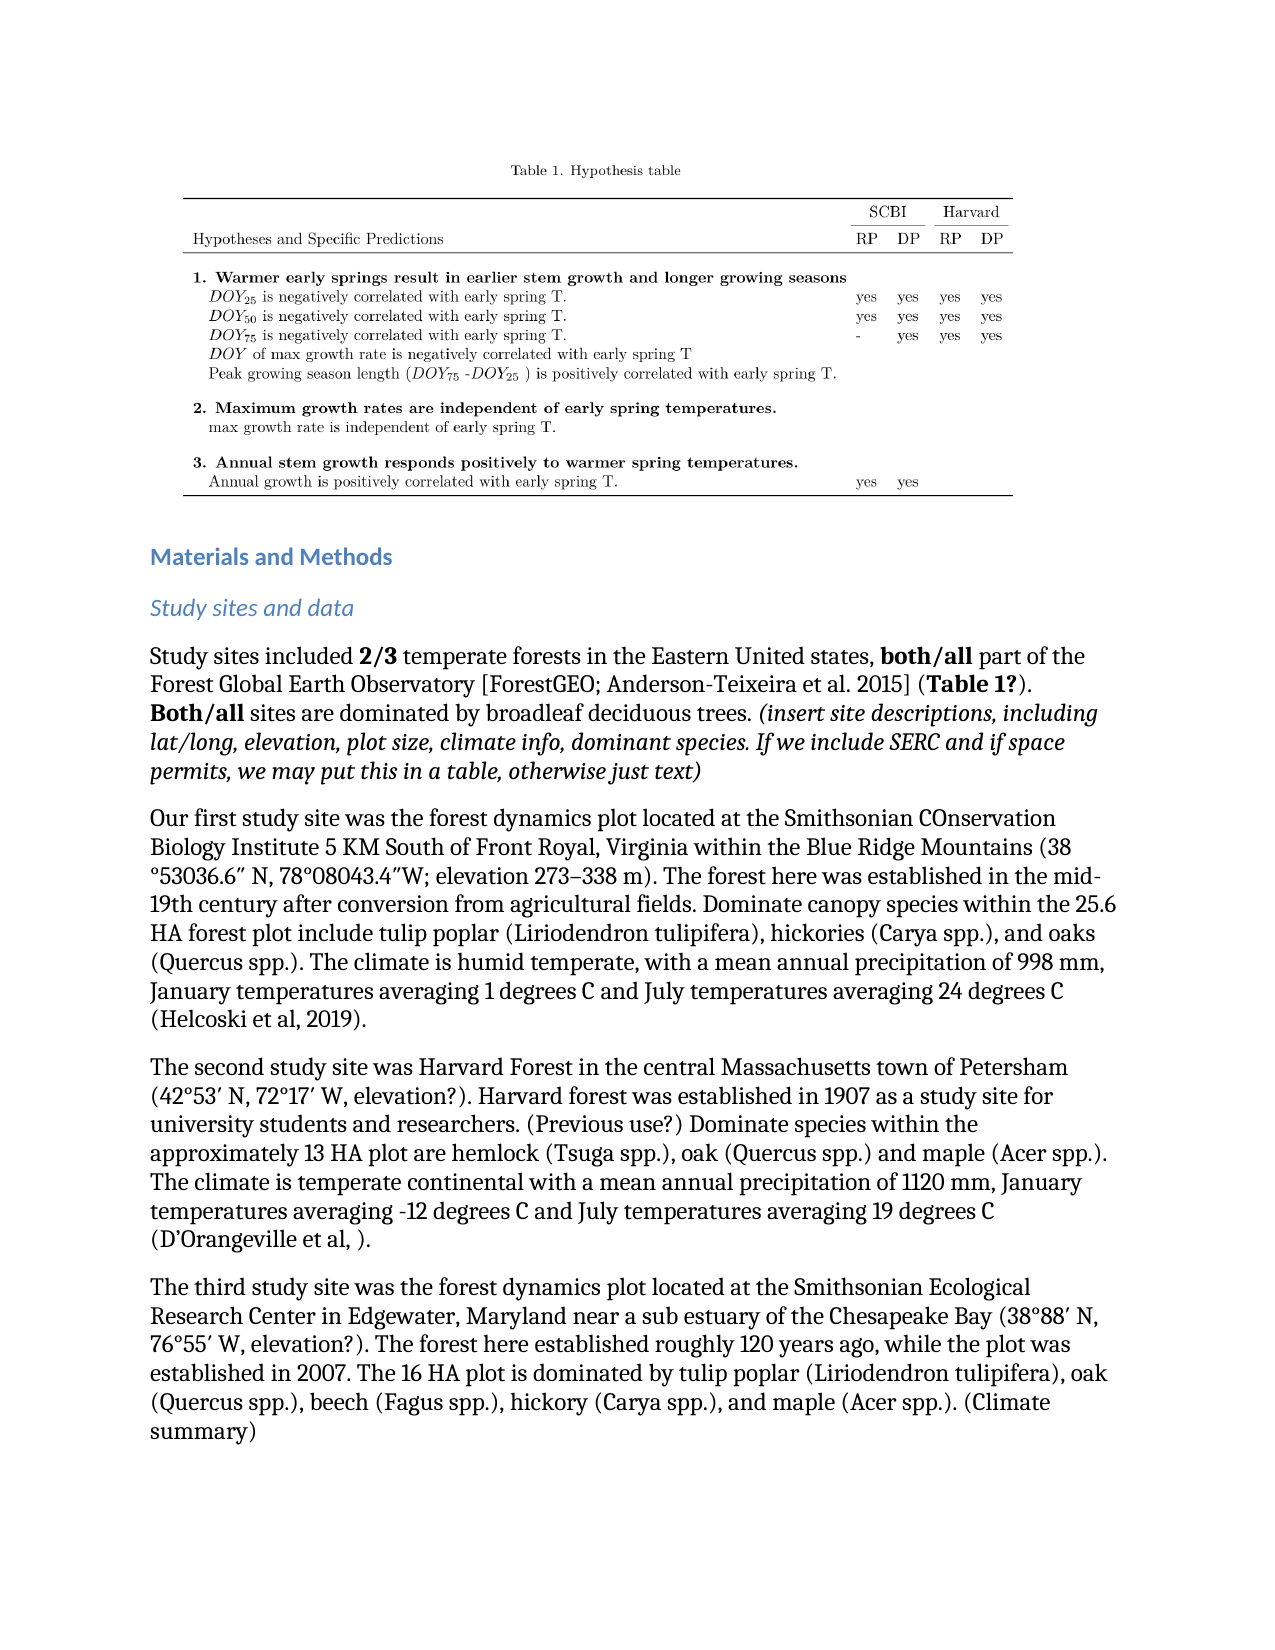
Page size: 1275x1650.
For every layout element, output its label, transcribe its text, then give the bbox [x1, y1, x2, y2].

text Our first study site was the forest dynamics plot located at the Smithsonian COnservation Biology Institute 5 KM South of Front Royal, Virginia within the Blue Ridge Mountains (38 °53036.6″ N, 78°08043.4″W; elevation 273–338 m). The forest here was established in the mid-19th century after conversion from agricultural fields. Dominate canopy species within the 25.6 HA forest plot include tulip poplar (Liriodendron tulipifera), hickories (Carya spp.), and oaks (Quercus spp.). The climate is humid temperate, with a mean annual precipitation of 998 mm, January temperatures averaging 1 degrees C and July temperatures averaging 24 degrees C (Helcoski et al, 2019). [150, 804, 1125, 1034]
subtitle Study sites and data [150, 592, 1125, 623]
picture [168, 150, 1044, 521]
subtitle Materials and Methods [150, 541, 1125, 571]
text The second study site was Harvard Forest in the central Massachusetts town of Petersham (42°53′ N, 72°17′ W, elevation?). Harvard forest was established in 1907 as a study site for university students and researchers. (Previous use?) Dominate species within the approximately 13 HA plot are hemlock (Tsuga spp.), oak (Quercus spp.) and maple (Acer spp.). The climate is temperate continental with a mean annual precipitation of 1120 mm, January temperatures averaging -12 degrees C and July temperatures averaging 19 degrees C (D’Orangeville et al, ). [150, 1053, 1125, 1254]
text The third study site was the forest dynamics plot located at the Smithsonian Ecological Research Center in Edgewater, Maryland near a sub estuary of the Chesapeake Bay (38°88′ N, 76°55′ W, elevation?). The forest here established roughly 120 years ago, while the plot was established in 2007. The 16 HA plot is dominated by tulip poplar (Liriodendron tulipifera), oak (Quercus spp.), beech (Fagus spp.), hickory (Carya spp.), and maple (Acer spp.). (Climate summary) [150, 1273, 1125, 1445]
text Study sites included 2/3 temperate forests in the Eastern United states, both/all part of the Forest Global Earth Observatory [ForestGEO; Anderson-Teixeira et al. 2015] (Table 1?). Both/all sites are dominated by broadleaf deciduous trees. (insert site descriptions, including lat/long, elevation, plot size, climate info, dominant species. If we include SERC and if space permits, we may put this in a table, otherwise just text) [150, 642, 1125, 785]
